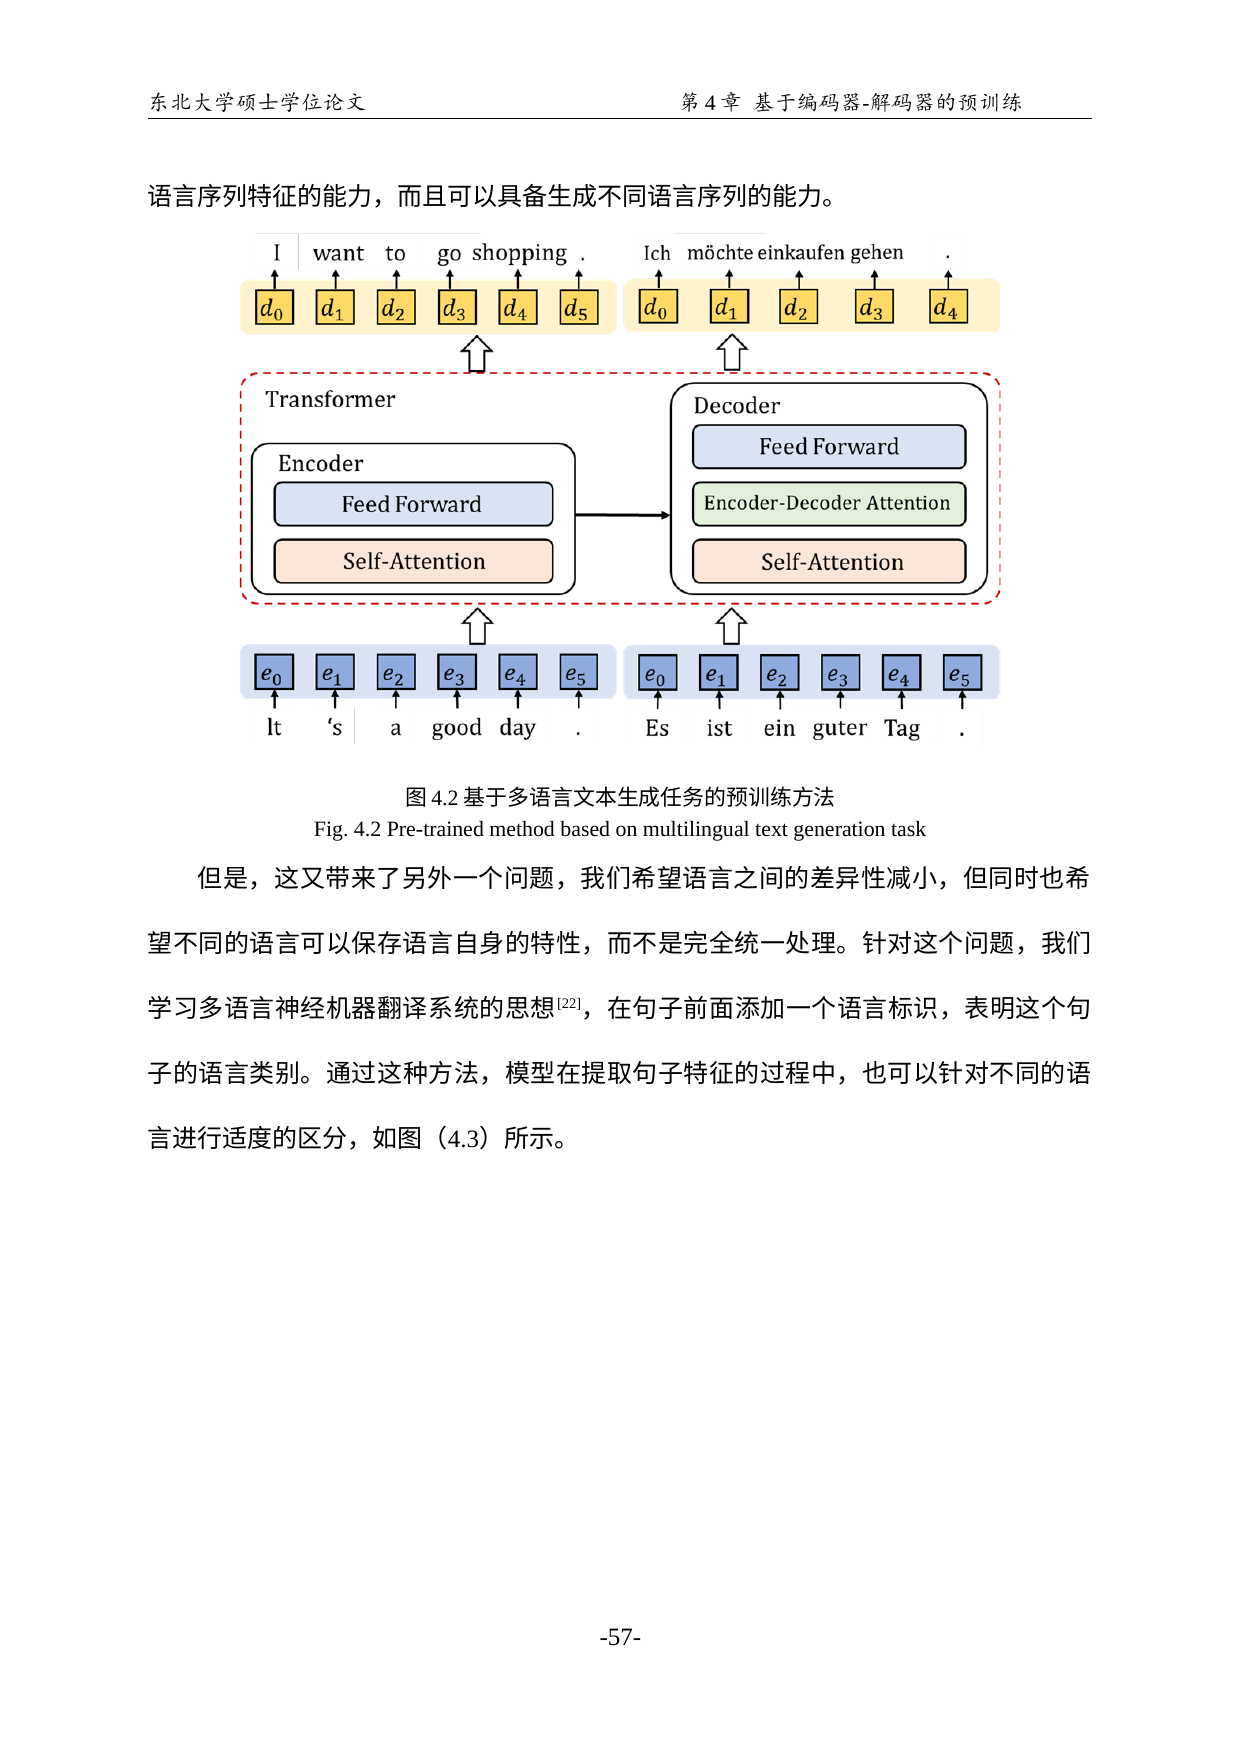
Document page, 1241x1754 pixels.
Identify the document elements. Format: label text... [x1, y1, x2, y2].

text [148, 162, 1092, 227]
picture [239, 227, 1001, 755]
text 图4.2 基于多语言文本生成任务的预训练方法 [148, 779, 1092, 812]
text Fig. 4.2 Pre-trained method based on multilingual text generation task [148, 812, 1092, 844]
text 但是，这又带来了另外一个问题，我们希望语言之间的差异性减小，但同时也希望不同的语言可以保存语言自身的特性，而不是完全统一处理。针对这个问题，我们学习多语言神经机器翻译系统的思想[22]，在句子前面添加一个语言标识，表明这个句子的语言类别。通过这种方法，模型在提取句子特征的过程中，也可以针对不同的语言进行适度的区分，如图（4.3）所示。 [148, 844, 1092, 1169]
